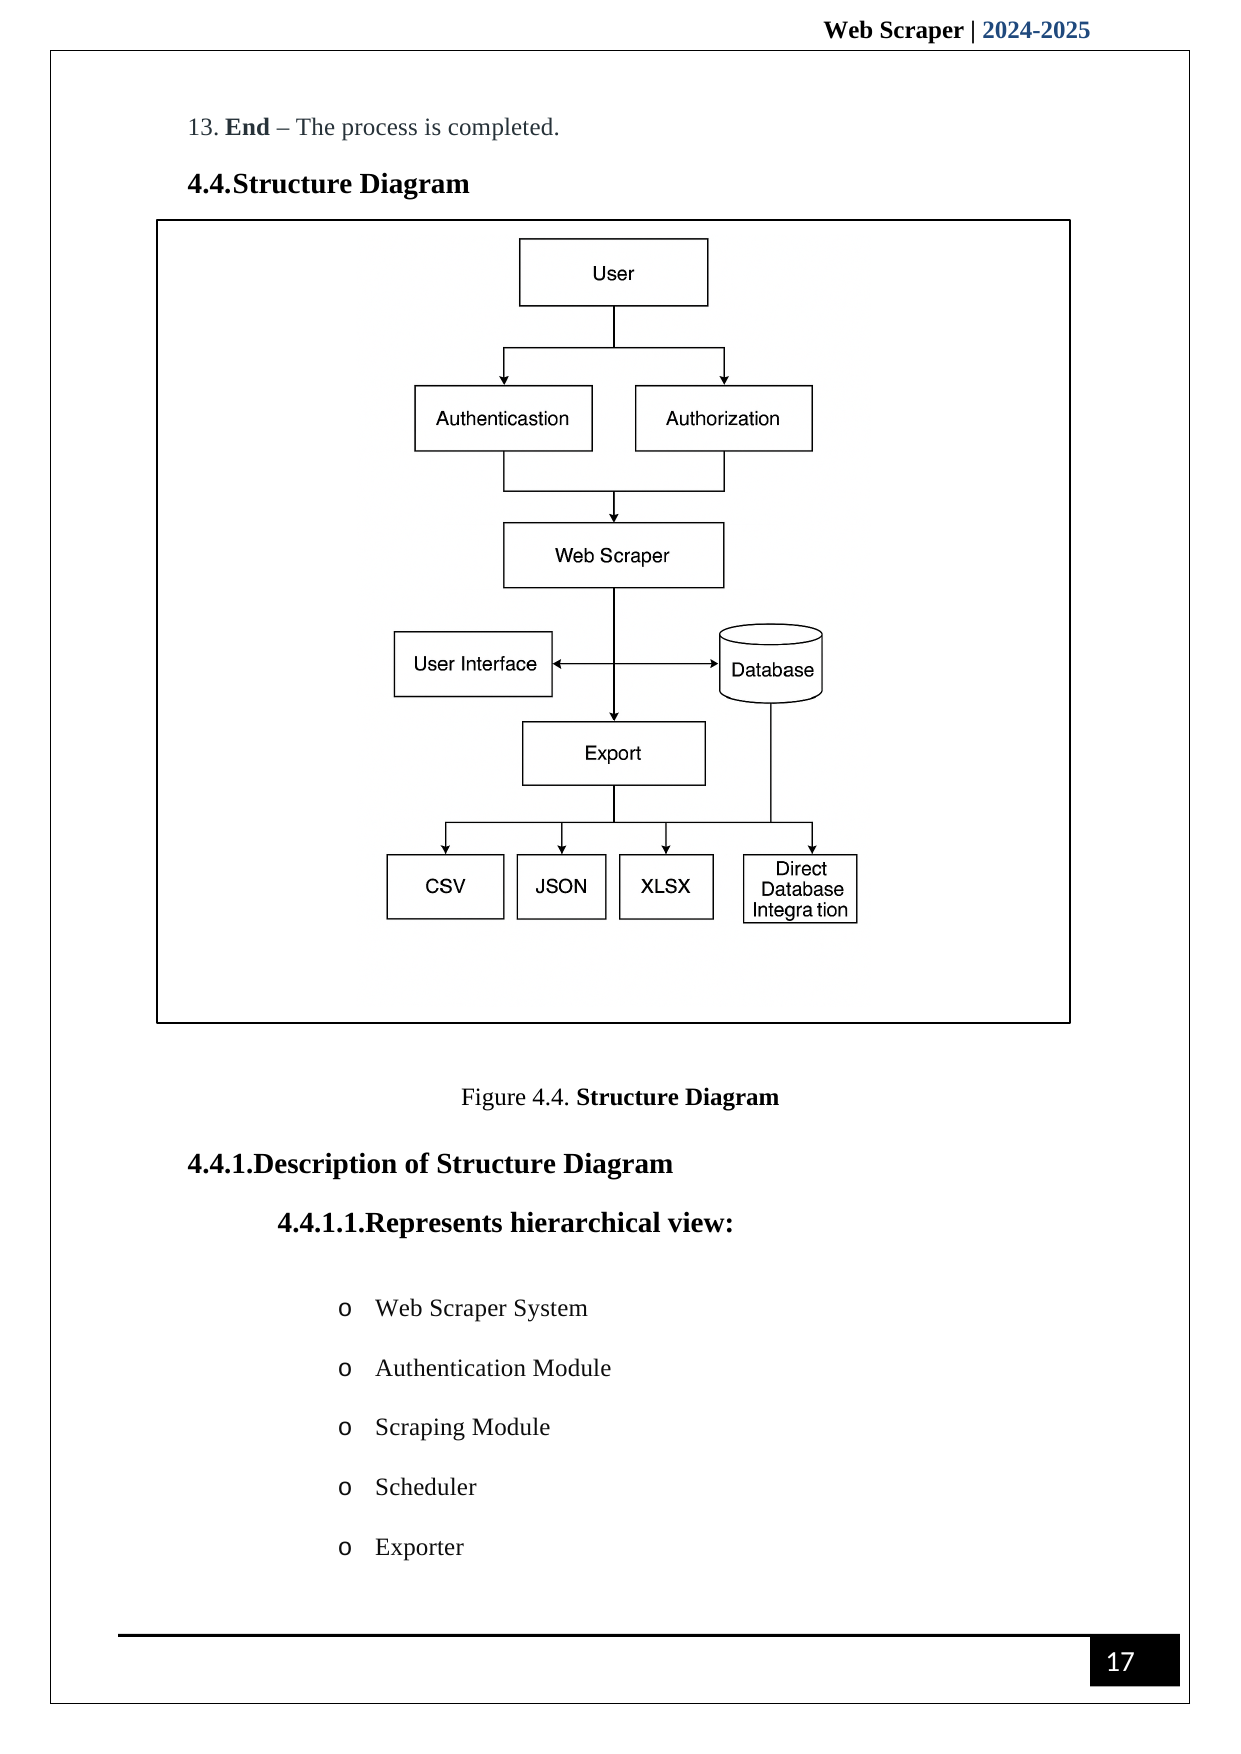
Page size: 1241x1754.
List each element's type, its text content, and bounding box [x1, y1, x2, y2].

text 4.4.1.Description of Structure Diagram [187, 1146, 1090, 1179]
list Web Scraper System [354, 1293, 1090, 1324]
list Authentication Module [354, 1353, 1090, 1384]
list Exporter [354, 1532, 1090, 1562]
picture [356, 234, 871, 1007]
list End – The process is completed. [187, 112, 1090, 141]
list Structure Diagram [187, 166, 1090, 200]
list Exporter [337, 1532, 353, 1562]
text Figure 4.4. Structure Diagram [150, 1082, 1090, 1111]
text 4.4.1.1.Represents hierarchical view: [277, 1205, 1090, 1239]
list Scraping Module [337, 1412, 1090, 1443]
list Scheduler [354, 1472, 1090, 1503]
